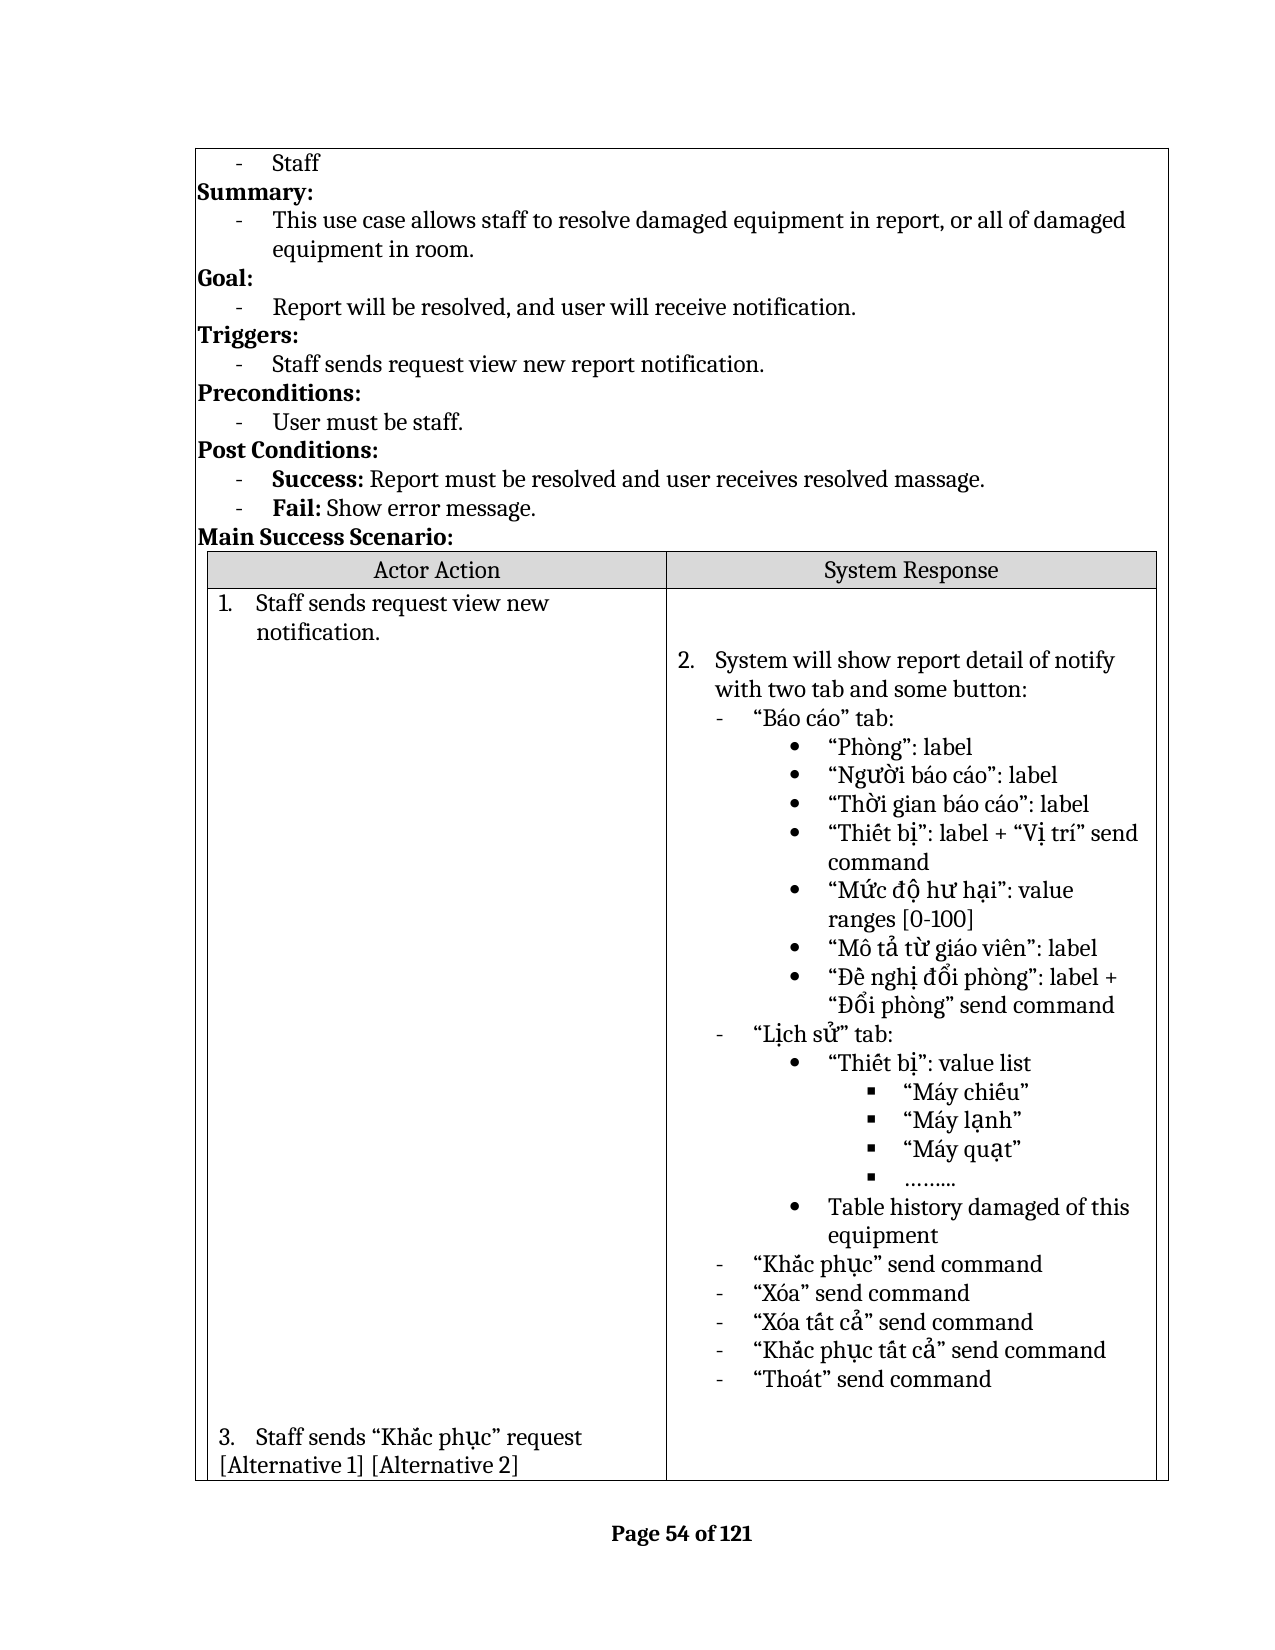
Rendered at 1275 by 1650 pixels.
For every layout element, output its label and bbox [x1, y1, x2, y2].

table_cell [196, 149, 1168, 1480]
